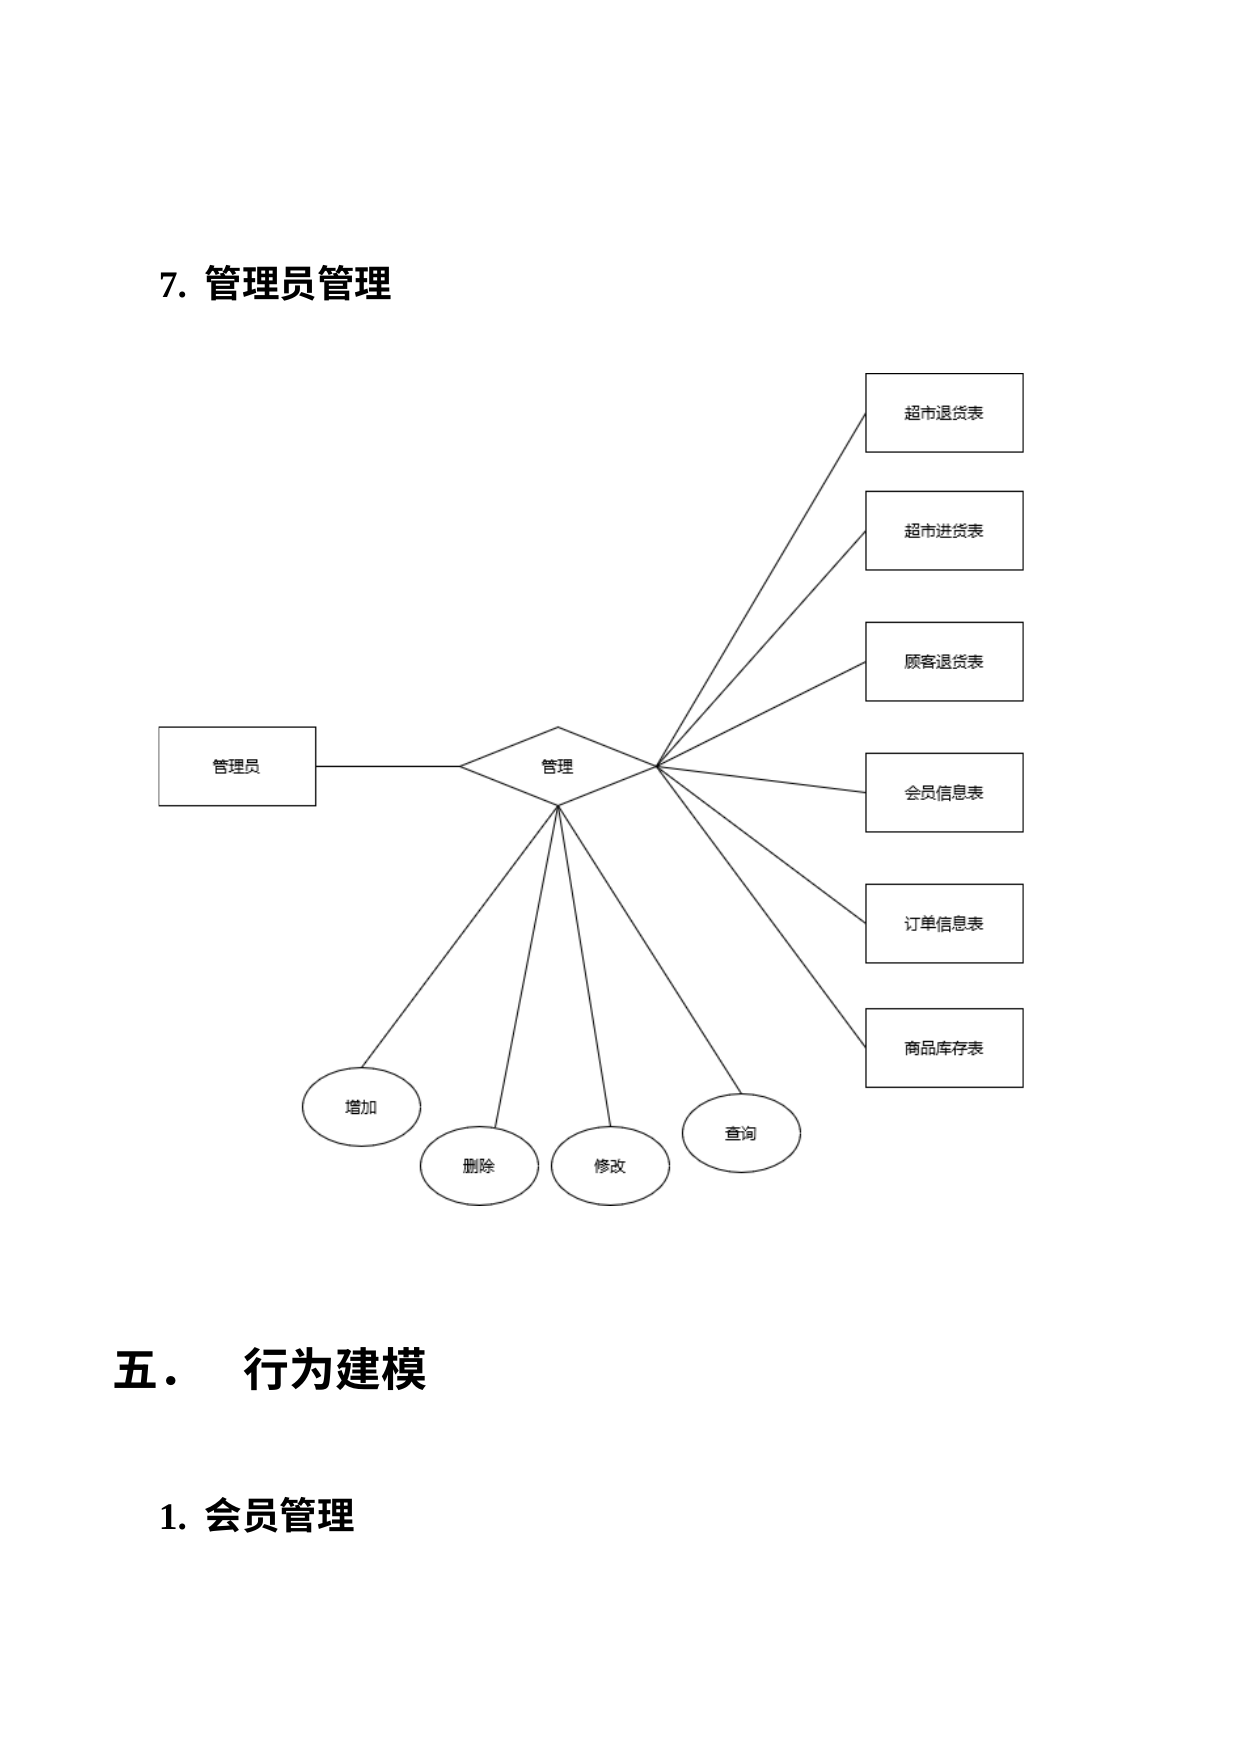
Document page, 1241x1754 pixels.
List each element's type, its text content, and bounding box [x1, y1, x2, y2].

picture [158, 373, 1024, 1206]
list 管理员管理 [158, 248, 1128, 313]
list 行为建模 [112, 1317, 1128, 1415]
list 会员管理 [158, 1480, 1128, 1545]
